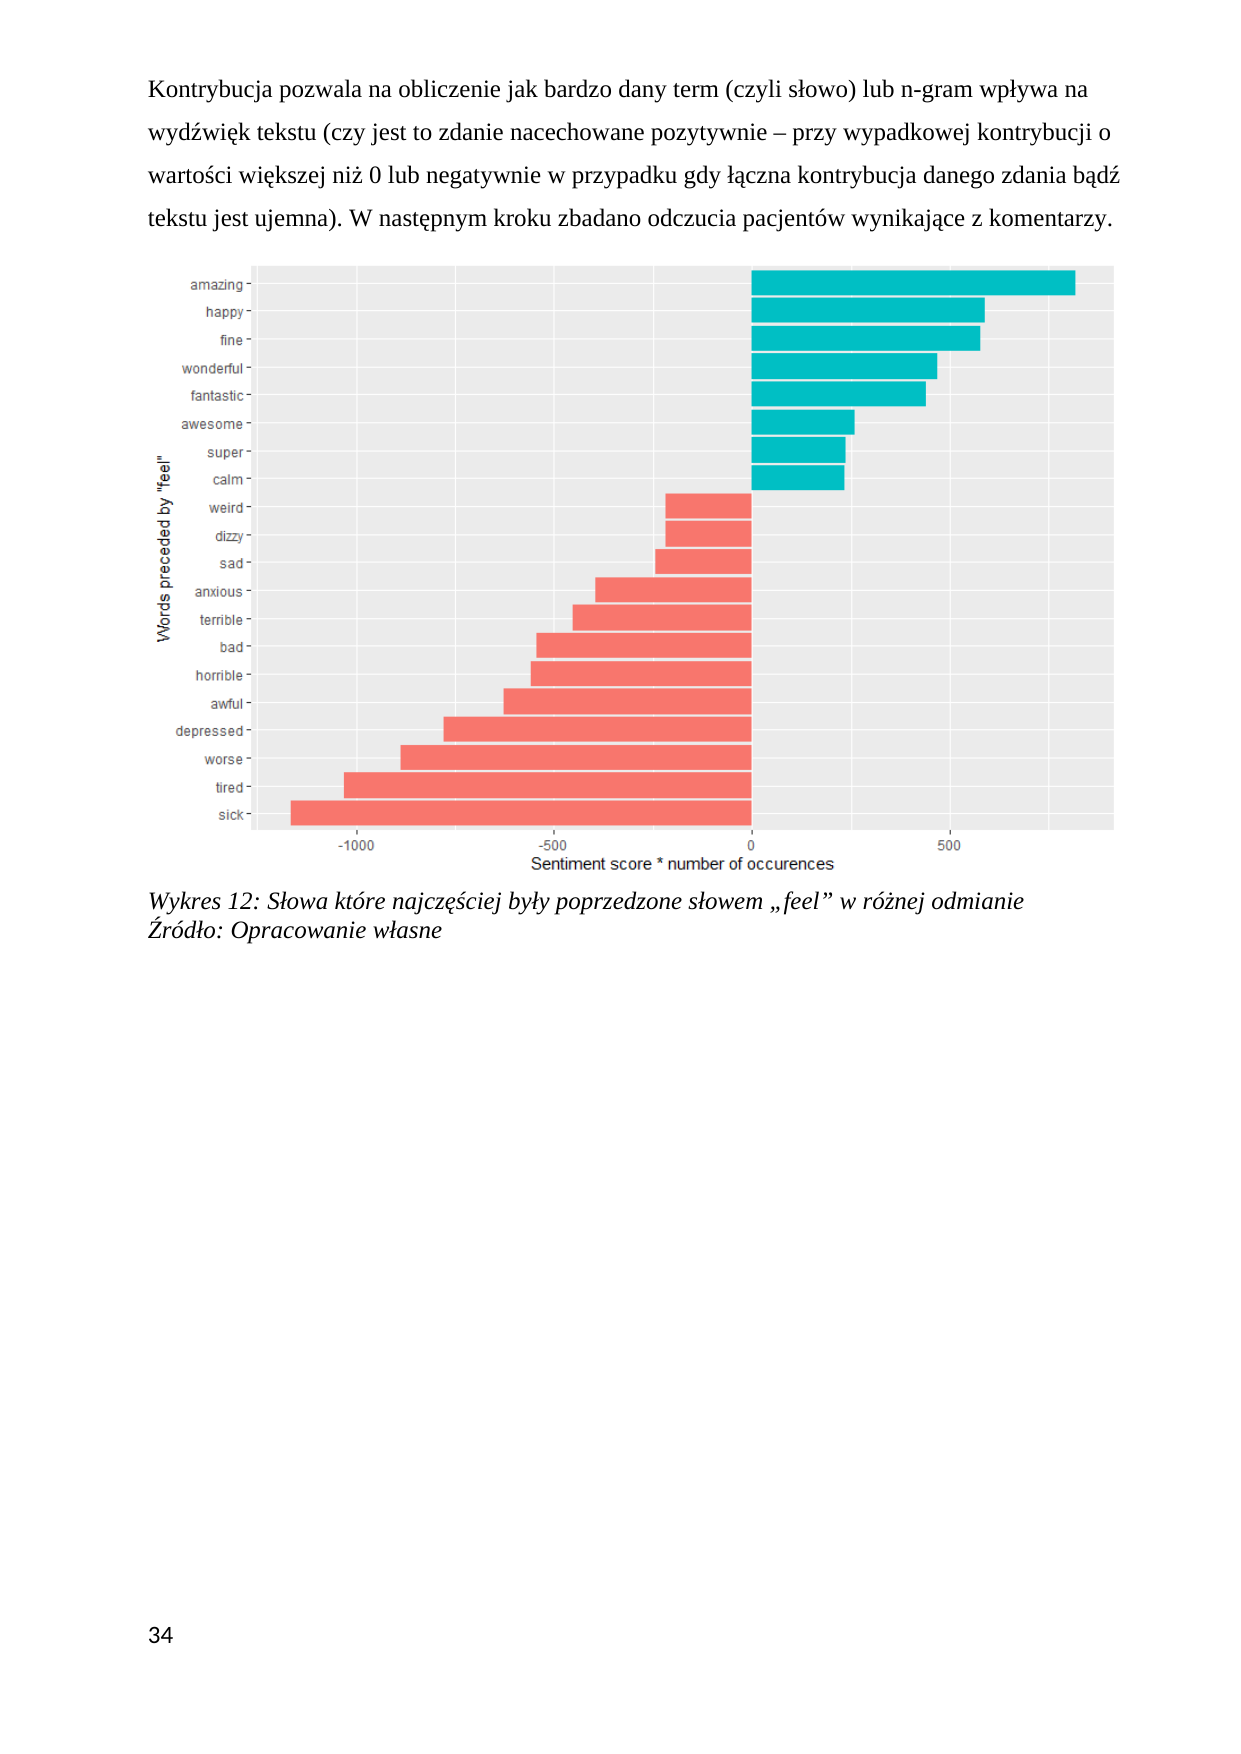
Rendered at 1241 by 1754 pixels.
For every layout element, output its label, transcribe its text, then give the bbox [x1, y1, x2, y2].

picture [147, 258, 1123, 881]
text Kontrybucja pozwala na obliczenie jak bardzo dany term (czyli słowo) lub n-gram wpływa na wydźwięk tekstu (czy jest to zdanie nacechowane pozytywnie – przy wypadkowej kontrybucji o wartości większej niż 0 lub negatywnie w przypadku gdy łączna kontrybucja danego zdania bądź tekstu jest ujemna). W następnym kroku zbadano odczucia pacjentów wynikające z komentarzy. [148, 74, 1122, 232]
